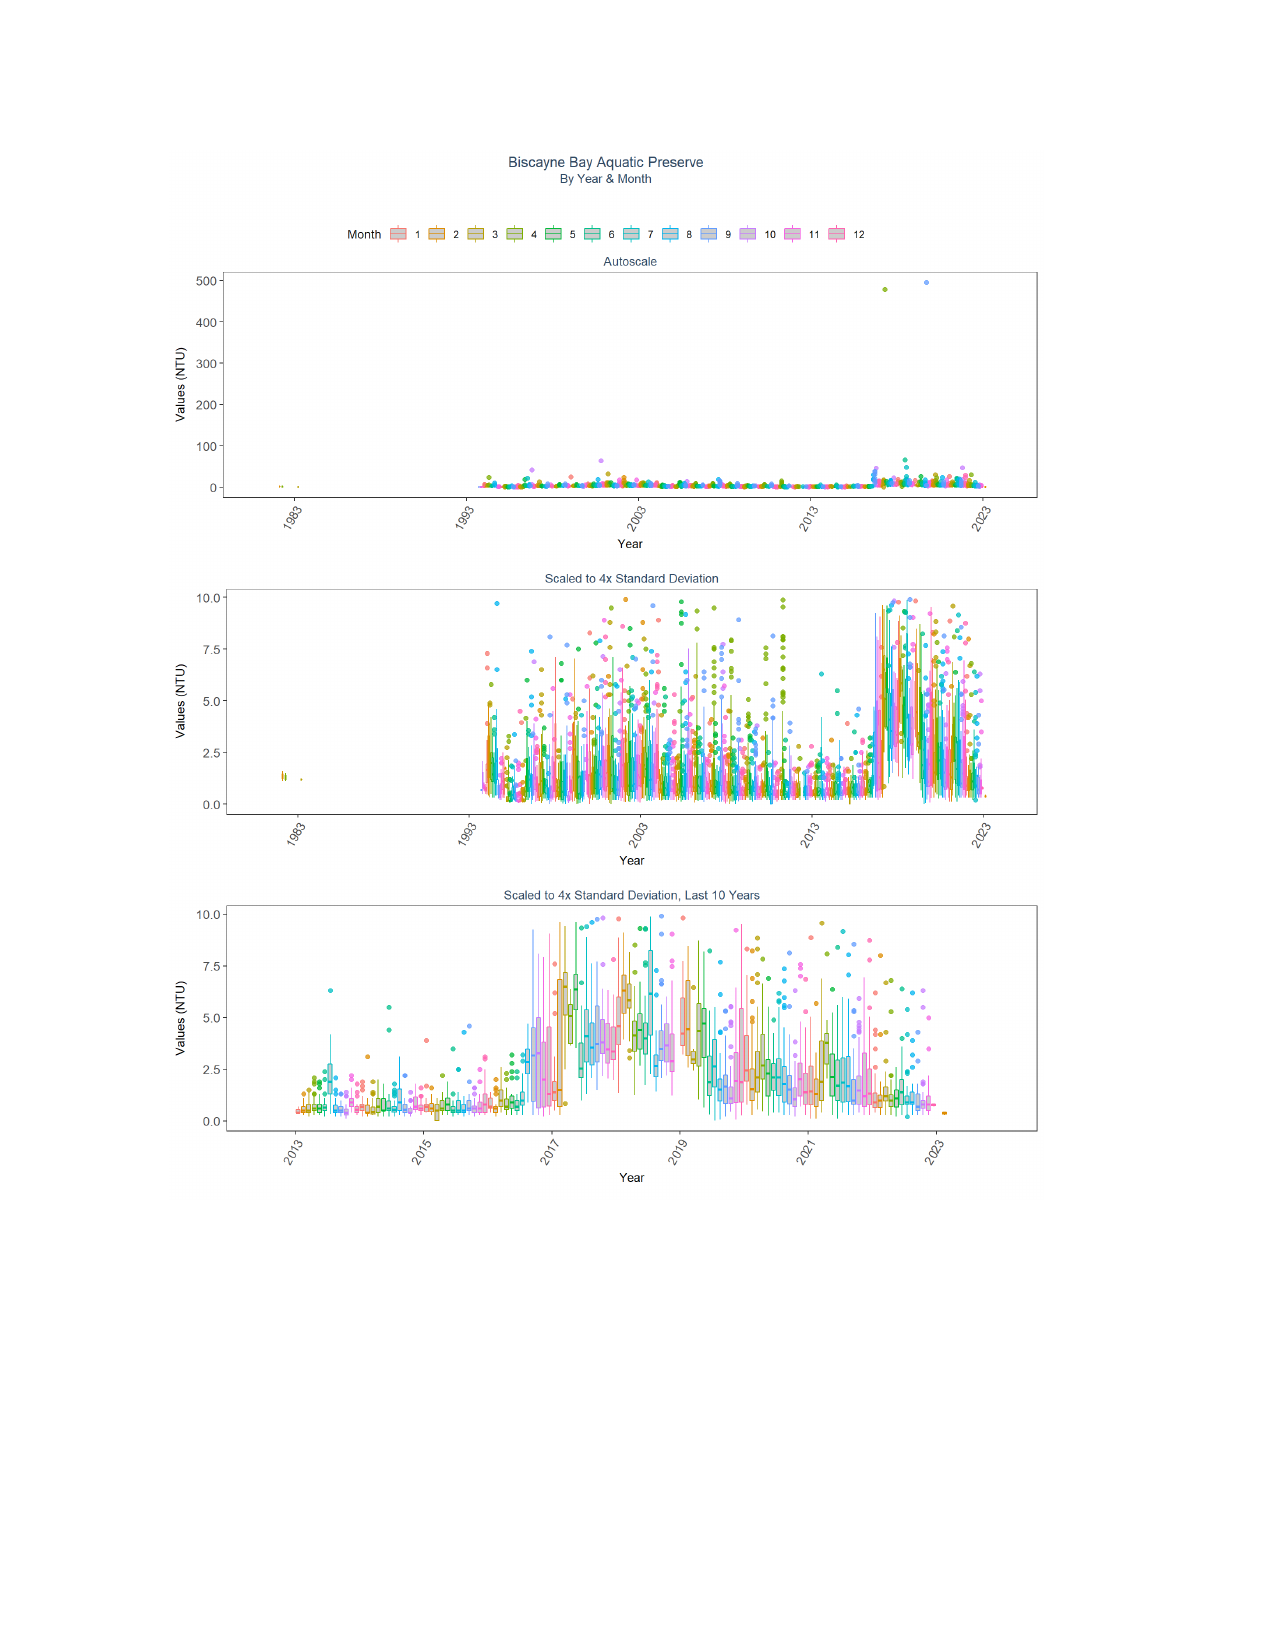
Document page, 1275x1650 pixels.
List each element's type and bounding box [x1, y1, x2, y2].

picture [168, 150, 1044, 1200]
